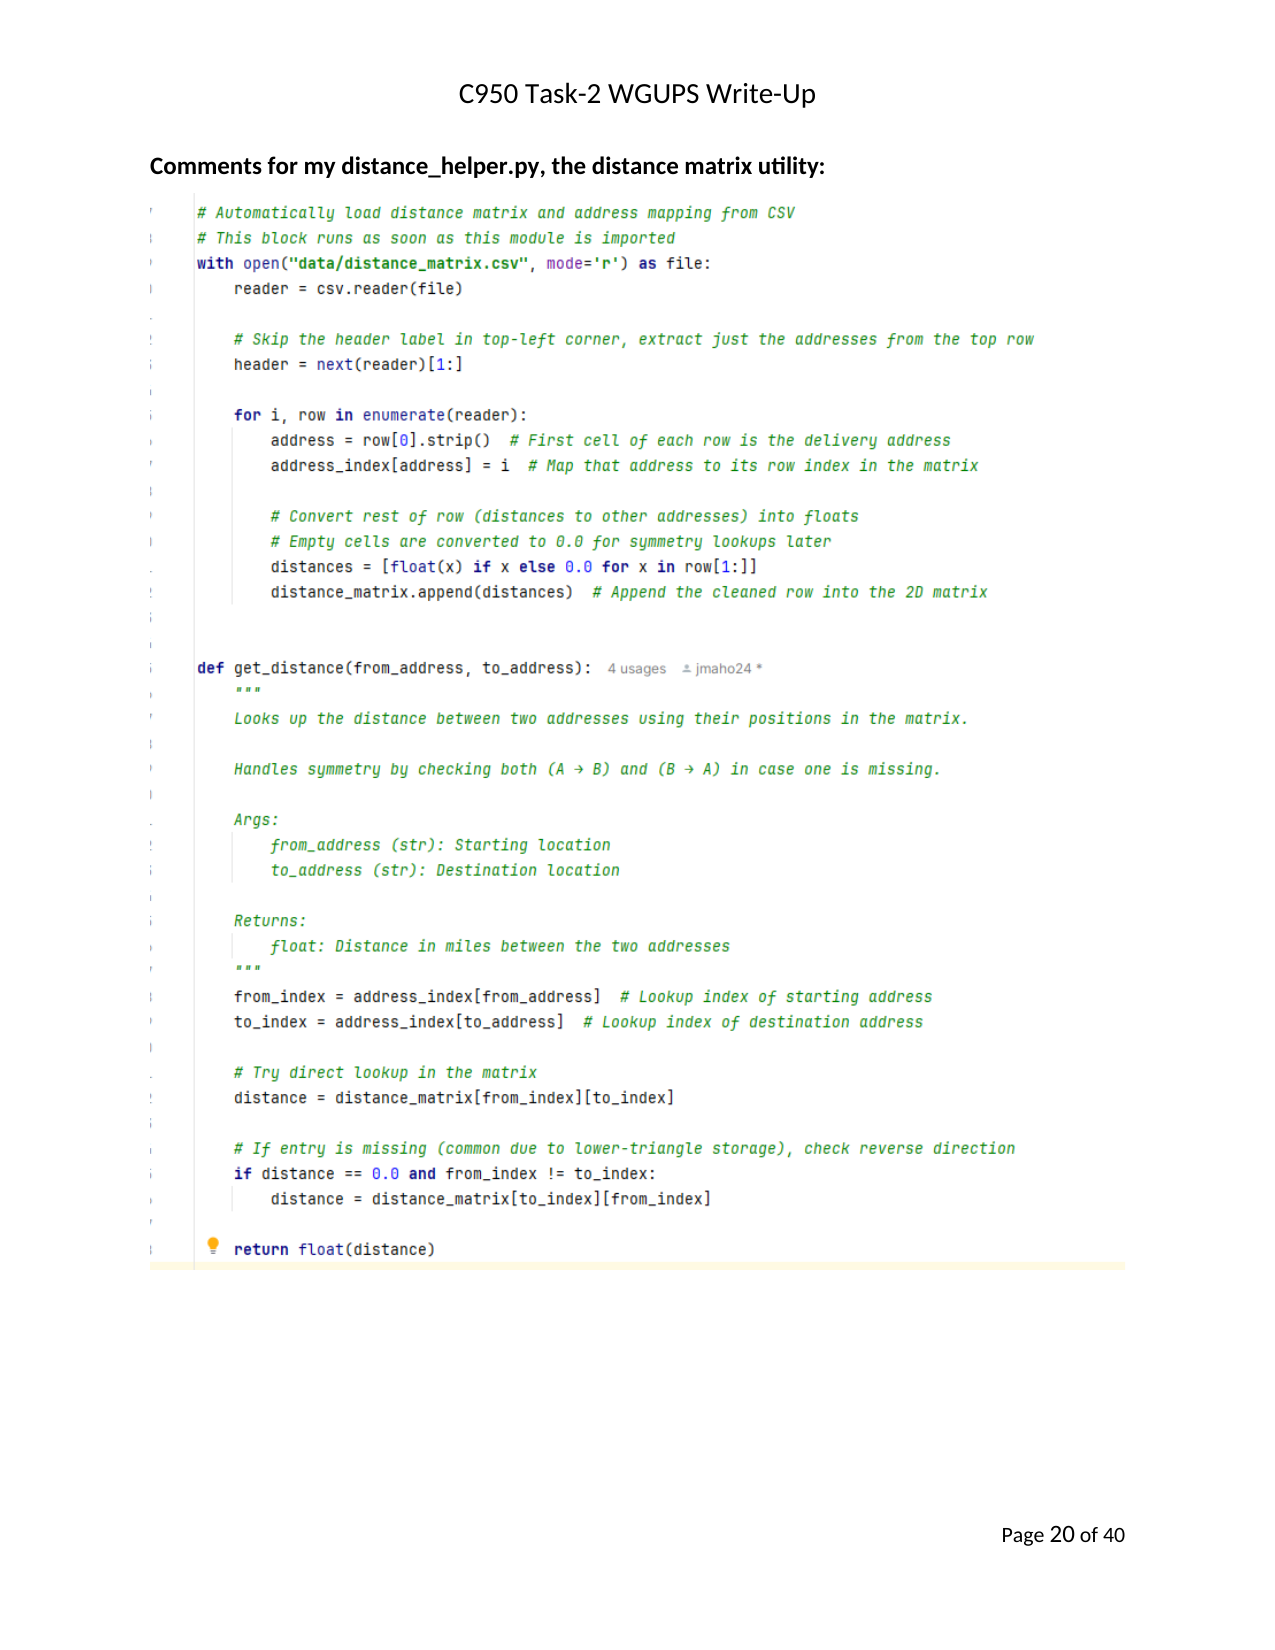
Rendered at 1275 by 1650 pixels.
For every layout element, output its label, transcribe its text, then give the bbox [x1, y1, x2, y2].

picture [150, 193, 1125, 1270]
text Comments for my distance_helper.py, the distance matrix utility: [150, 150, 1125, 193]
